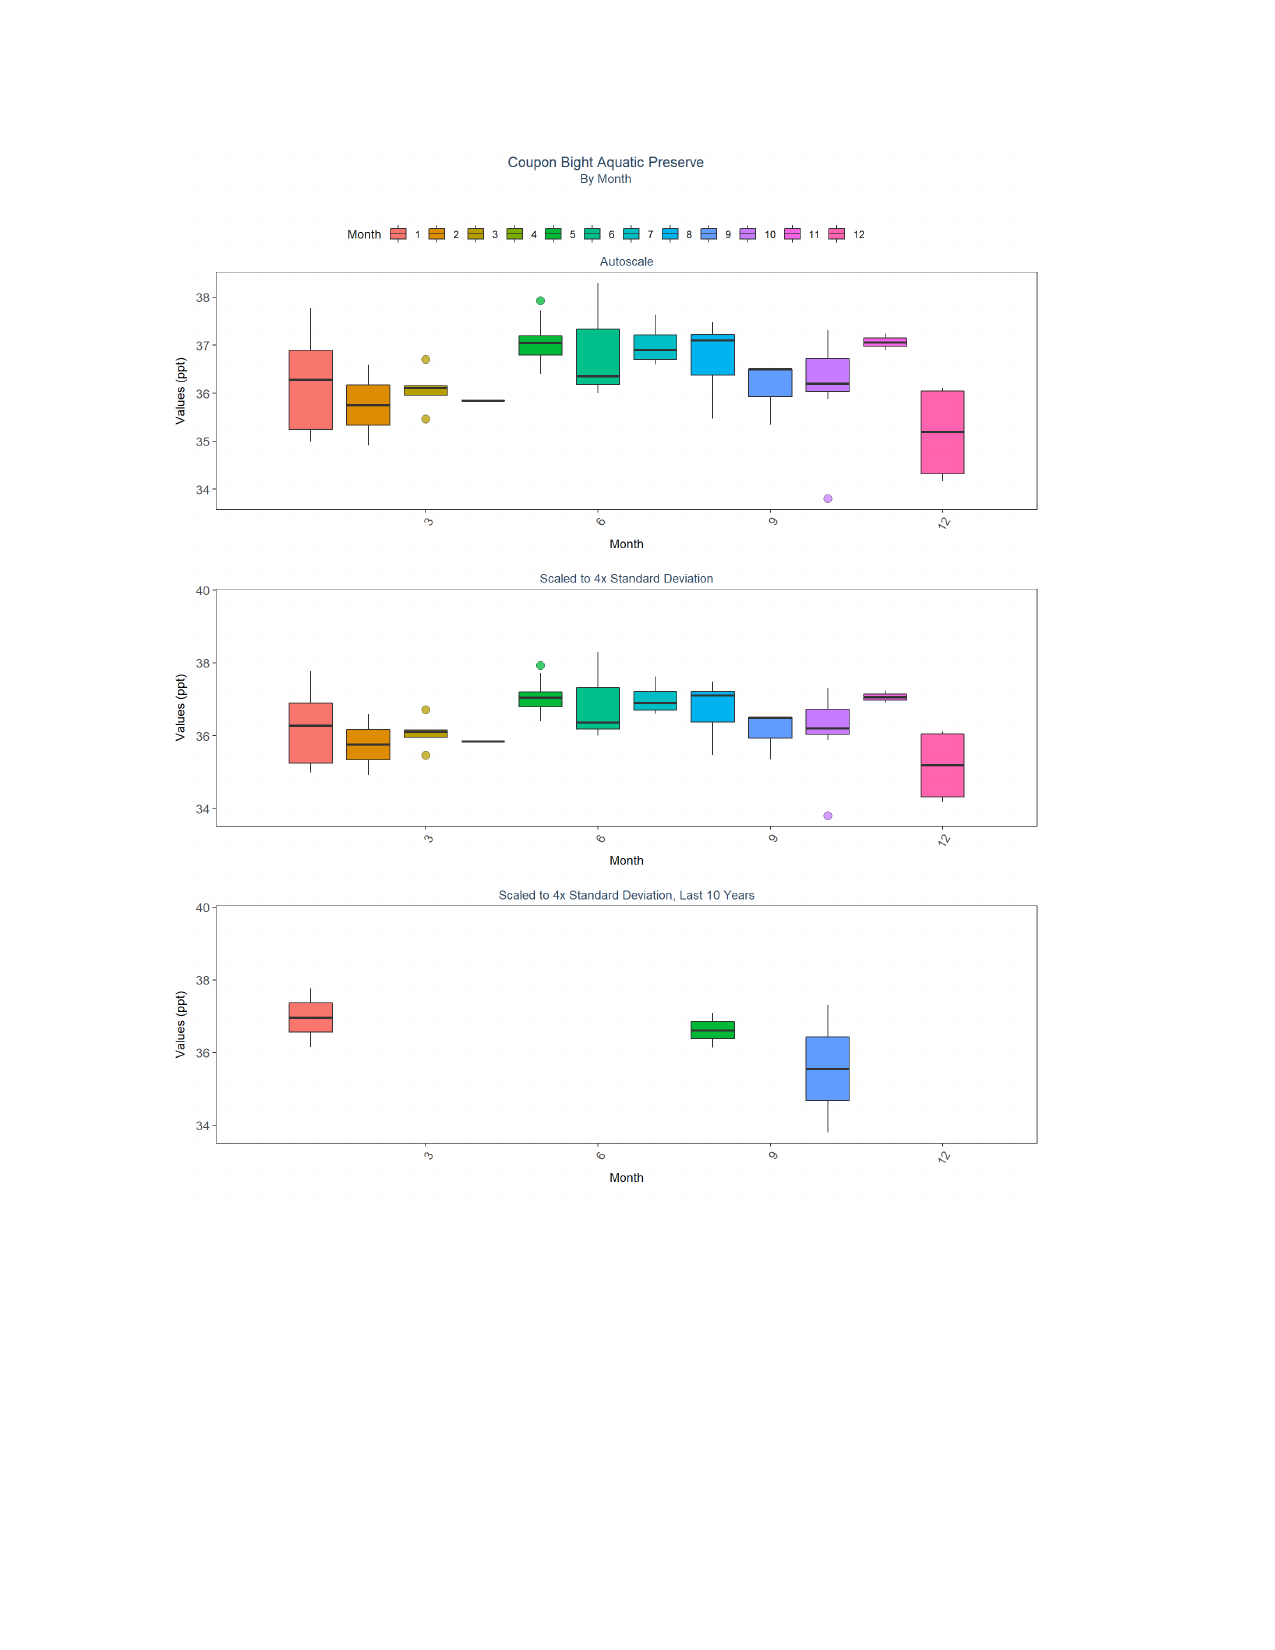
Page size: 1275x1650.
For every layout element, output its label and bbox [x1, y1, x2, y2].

picture [168, 150, 1044, 1200]
